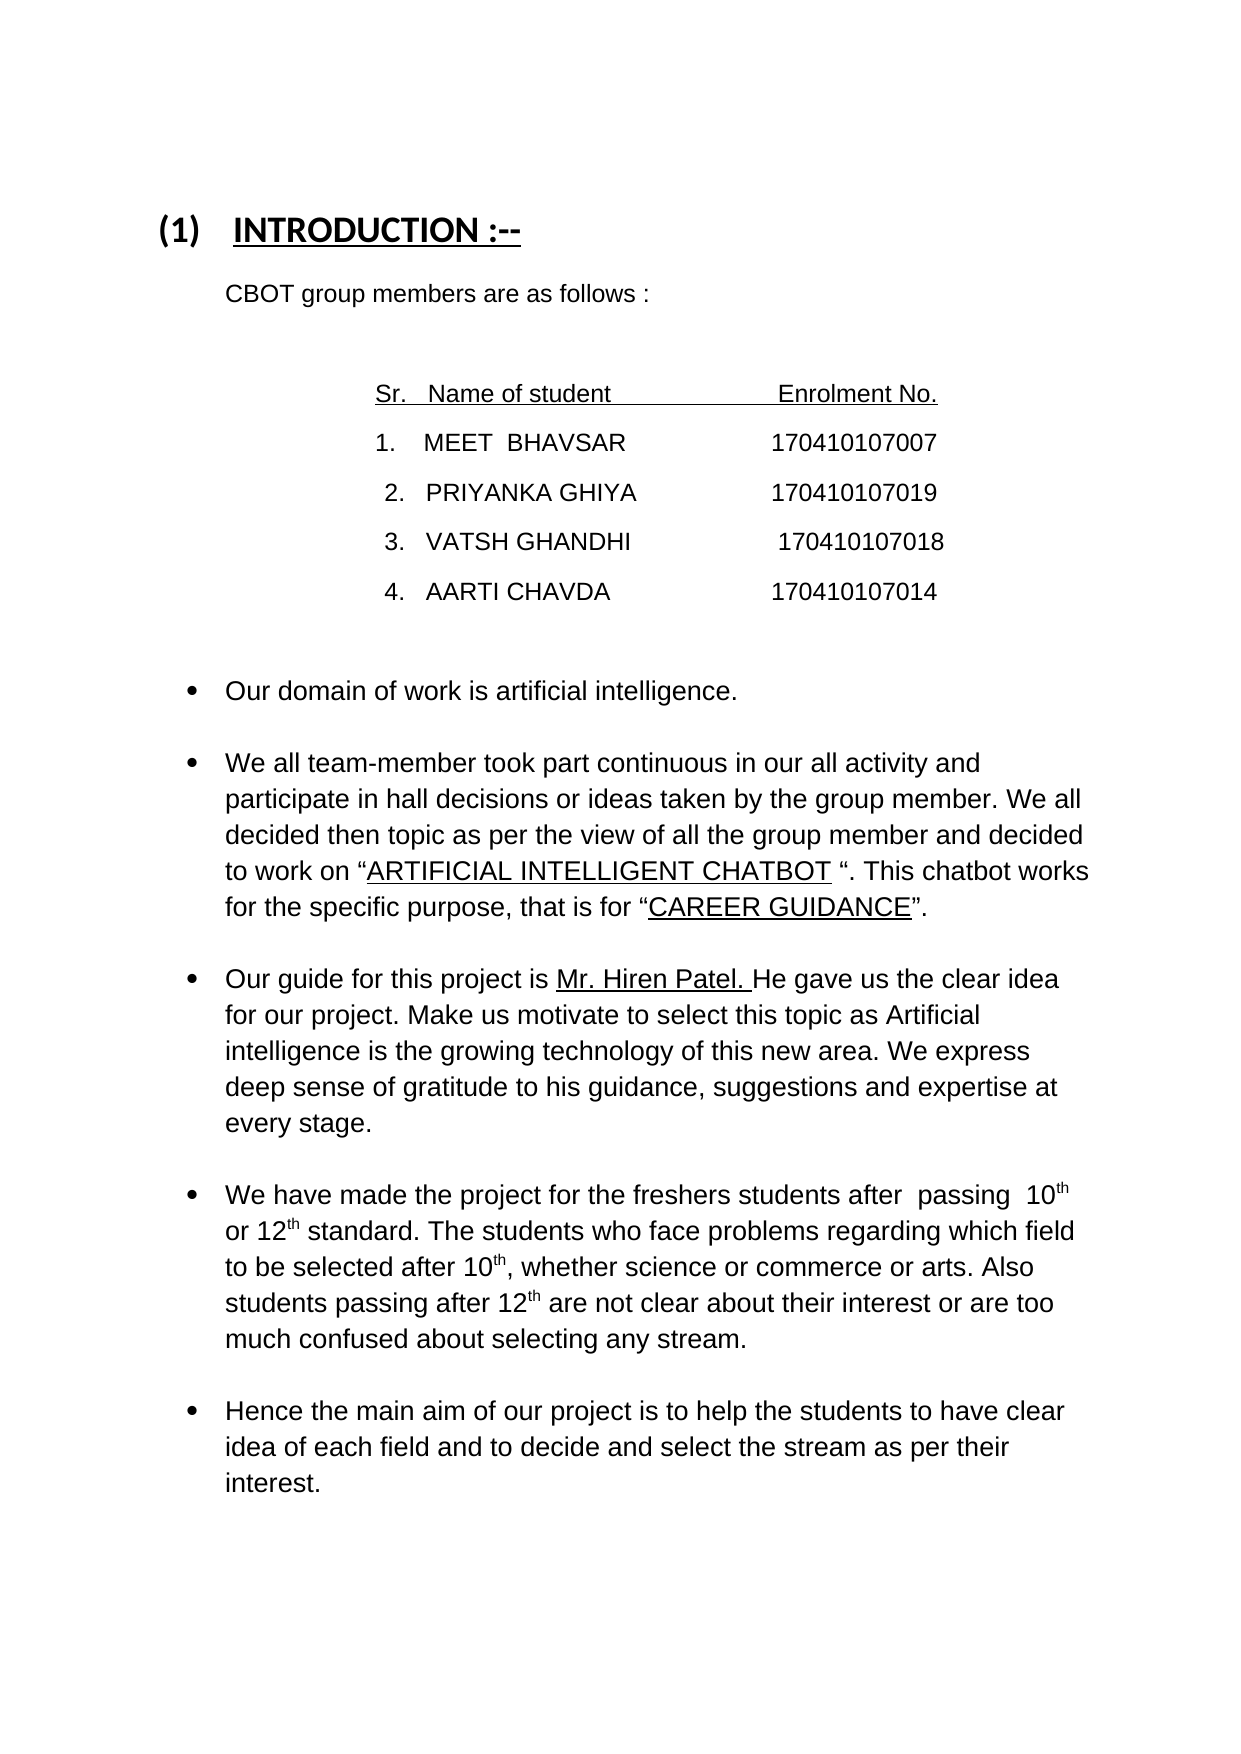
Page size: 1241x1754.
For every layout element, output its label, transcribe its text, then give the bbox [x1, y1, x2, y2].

list Our guide for this project is Mr. Hiren Patel. He gave us the clear idea for our project. Make us motivate to select this topic as Artificial intelligence is the growing technology of this new area. We express deep sense of gratitude to his guidance, suggestions and expertise at every stage. [187, 963, 1090, 1138]
text 3. VATSH GHANDHI 170410107018 [384, 527, 1090, 556]
text Sr. Name of student Enrolment No. [300, 379, 1090, 407]
list Our domain of work is artificial intelligence. [187, 675, 1090, 707]
list Hence the main aim of our project is to help the students to have clear idea of each field and to decide and select the stream as per their interest. [187, 1394, 1090, 1498]
list We have made the project for the freshers students after passing 10th or 12th standard. The students who face problems regarding which field to be selected after 10th, whether science or commerce or arts. Also students passing after 12th are not clear about their interest or are too much confused about selecting any stream. [187, 1179, 1090, 1354]
text 2. PRIYANKA GHIYA 170410107019 [384, 478, 1090, 507]
text CBOT group members are as follows : [225, 279, 1090, 308]
text 1. MEET BHAVSAR 170410107007 [225, 428, 1090, 457]
list INTRODUCTION :-- [158, 206, 1090, 252]
text 4. AARTI CHAVDA 170410107014 [384, 577, 1090, 606]
list We all team-member took part continuous in our all activity and participate in hall decisions or ideas taken by the group member. We all decided then topic as per the view of all the group member and decided to work on “ARTIFICIAL INTELLIGENT CHATBOT “. This chatbot works for the specific purpose, that is for “CAREER GUIDANCE”. [187, 747, 1090, 922]
